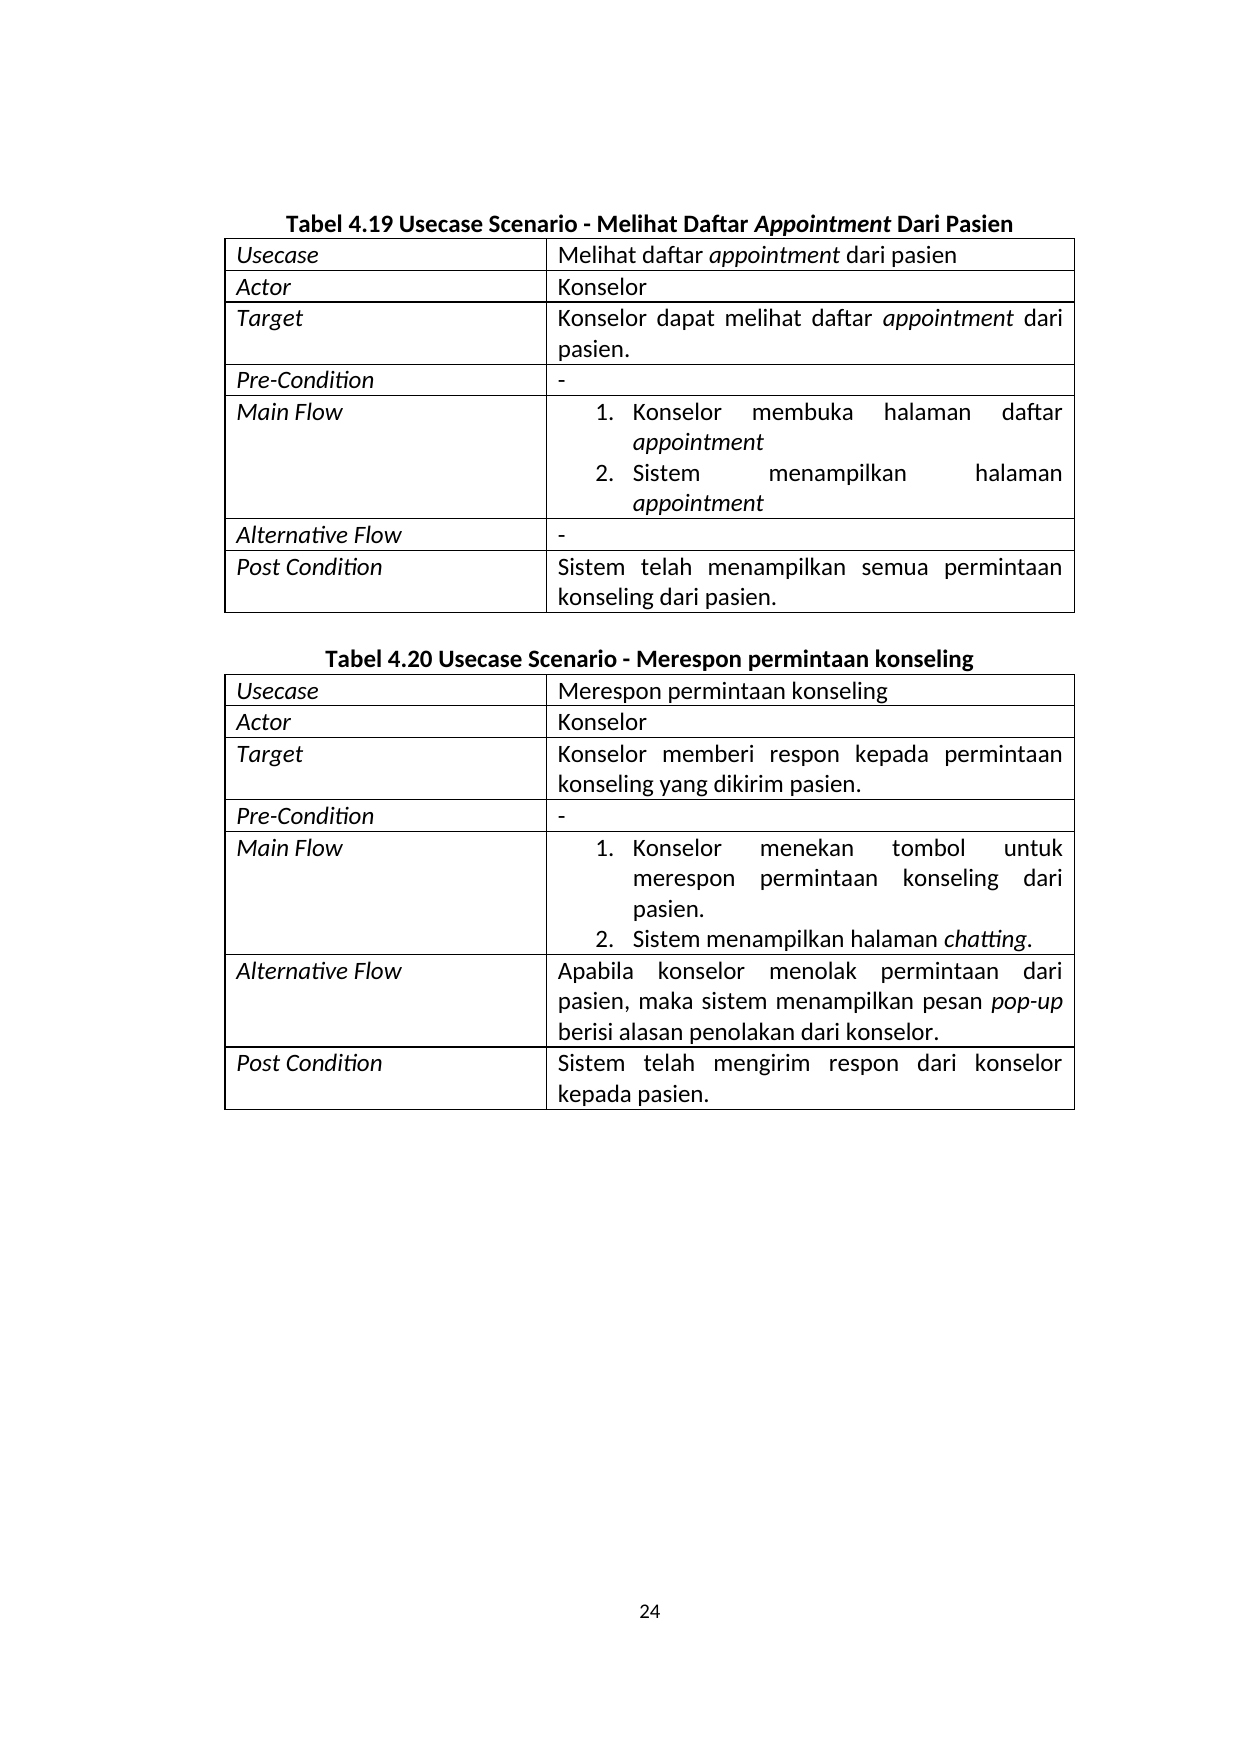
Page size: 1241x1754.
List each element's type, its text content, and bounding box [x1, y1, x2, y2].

table_cell Apabila konselor menolak permintaan dari pasien, maka sistem menampilkan pesan pop-up berisi alasan penolakan dari konselor. [547, 955, 1074, 1046]
table_header Melihat daftar appointment dari pasien [547, 239, 1074, 270]
table_cell - [547, 519, 1074, 550]
table_cell Alternative Flow [226, 519, 546, 550]
table_cell Post Condition [226, 551, 546, 612]
text Tabel 4.19 Usecase Scenario - Melihat Daftar Appointment Dari Pasien [236, 208, 1063, 238]
table_cell Post Condition [226, 1048, 546, 1108]
table_header Merespon permintaan konseling [547, 675, 1074, 705]
text Tabel 4.20 Usecase Scenario - Merespon permintaan konseling [236, 643, 1063, 674]
table_cell Konselor dapat melihat daftar appointment dari pasien. [547, 303, 1074, 363]
table_cell Main Flow [226, 396, 546, 518]
table_cell Sistem telah mengirim respon dari konselor kepada pasien. [547, 1048, 1074, 1108]
table_cell Konselor [547, 271, 1074, 301]
table_cell Pre-Condition [226, 365, 546, 395]
table_cell Target [226, 303, 546, 363]
table_cell Main Flow [226, 832, 546, 954]
table_header Usecase [226, 239, 546, 270]
table_cell Alternative Flow [226, 955, 546, 1046]
table_cell Actor [226, 706, 546, 737]
table_header Usecase [226, 675, 546, 705]
table_cell Konselor menekan tombol untuk merespon permintaan konseling dari pasien. Sistem menampilkan halaman chatting. [547, 832, 1074, 954]
table_cell - [547, 800, 1074, 831]
table_cell Konselor memberi respon kepada permintaan konseling yang dikirim pasien. [547, 738, 1074, 799]
table_cell Sistem telah menampilkan semua permintaan konseling dari pasien. [547, 551, 1074, 612]
table_cell - [547, 365, 1074, 395]
table_cell Target [226, 738, 546, 799]
table_cell Actor [226, 271, 546, 301]
table_cell Pre-Condition [226, 800, 546, 831]
table_cell Konselor [547, 706, 1074, 737]
table_cell Konselor membuka halaman daftar appointment Sistem menampilkan halaman appointment [547, 396, 1074, 518]
